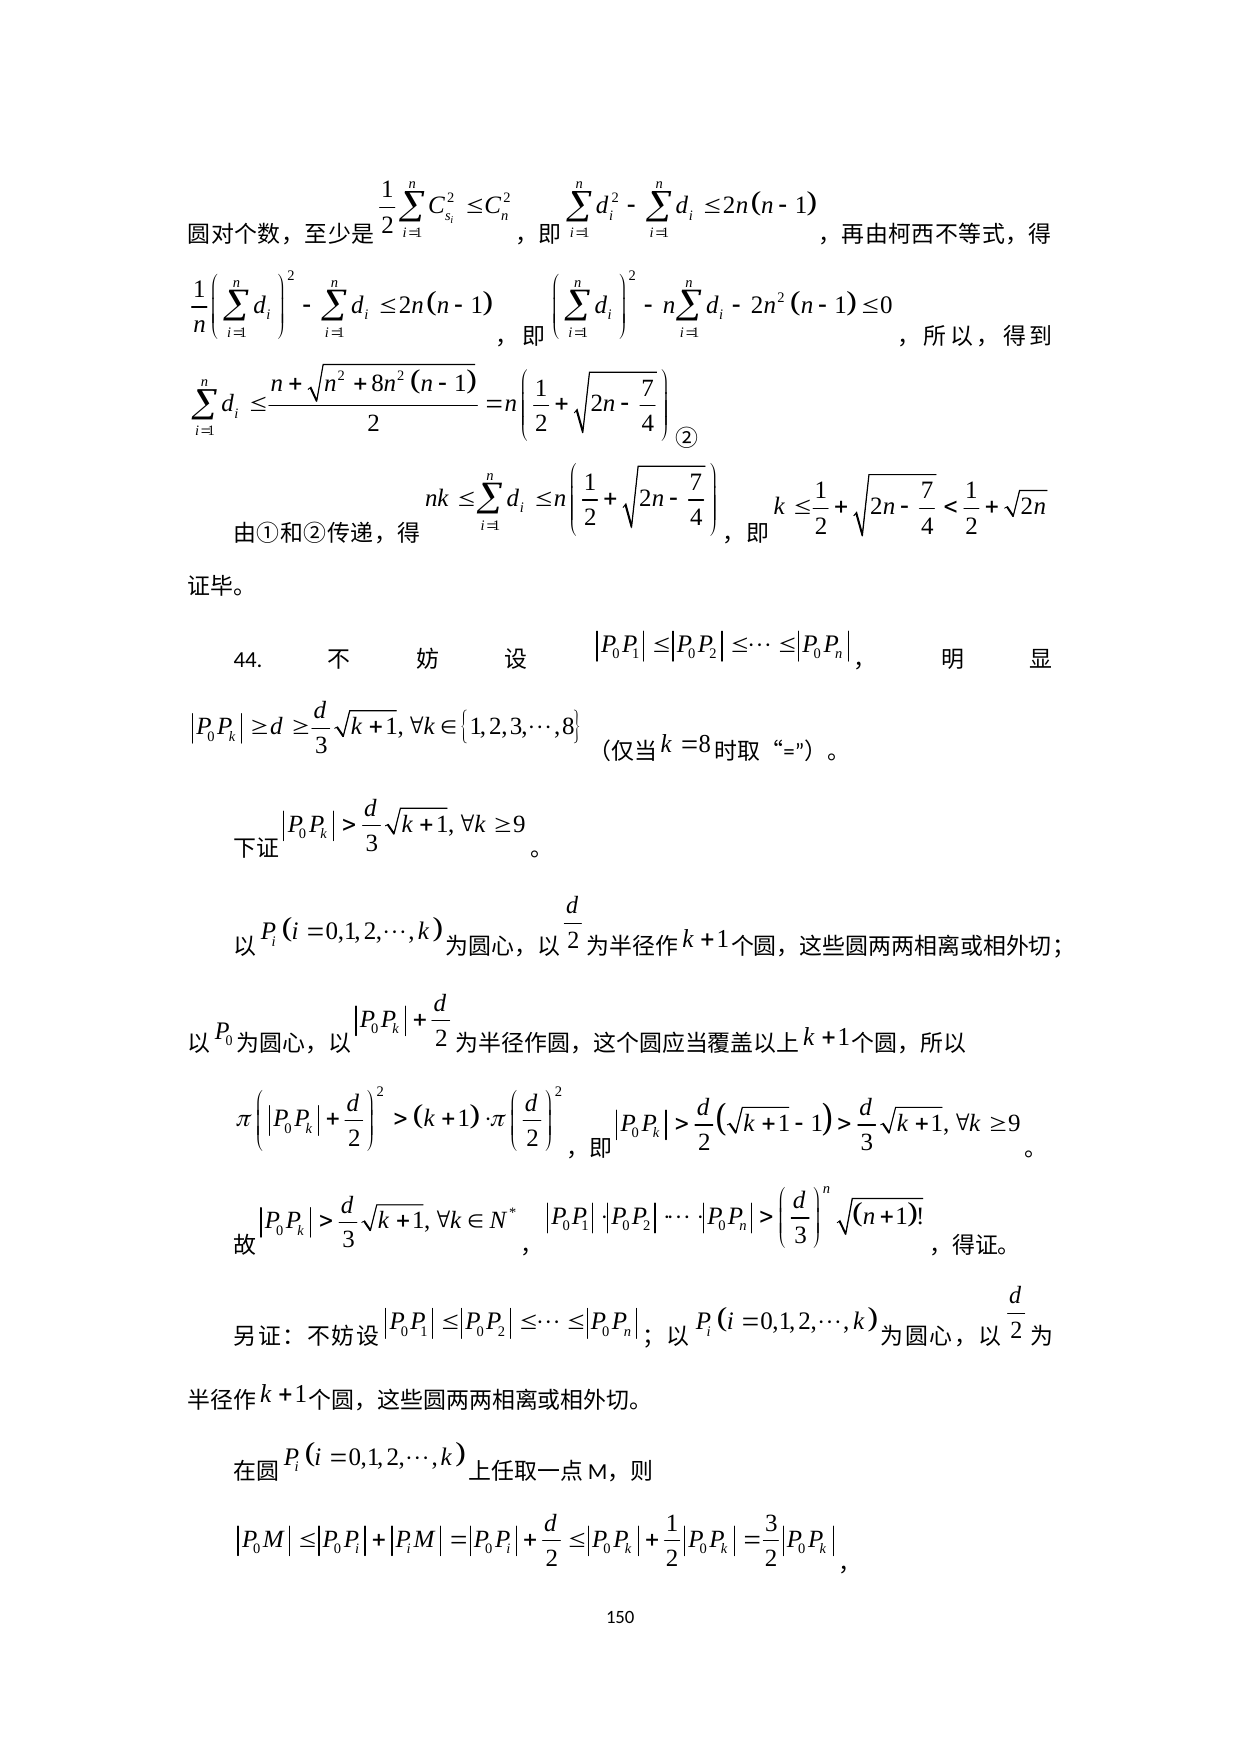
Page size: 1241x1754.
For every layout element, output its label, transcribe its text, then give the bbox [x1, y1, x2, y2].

text ，即。 [187, 1072, 1053, 1169]
text 下证。 [187, 779, 1053, 877]
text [187, 162, 1053, 454]
text 在圆上任取一点M，则 [187, 1429, 1053, 1494]
text 以为圆心，以为半径作个圆，这些圆两两相离或相外切；以为圆心，以为半径作圆，这个圆应当覆盖以上个圆，所以 [187, 877, 1053, 1072]
text 由①和②传递，得，即，证毕。 [187, 454, 1053, 617]
text 44.不妨设，明显（仅当时取“=”）。 [187, 617, 1053, 779]
text ， [187, 1494, 1053, 1592]
text 另证：不妨设；以为圆心，以为半径作个圆，这些圆两两相离或相外切。 [187, 1267, 1053, 1429]
text 故，，得证。 [187, 1169, 1053, 1267]
